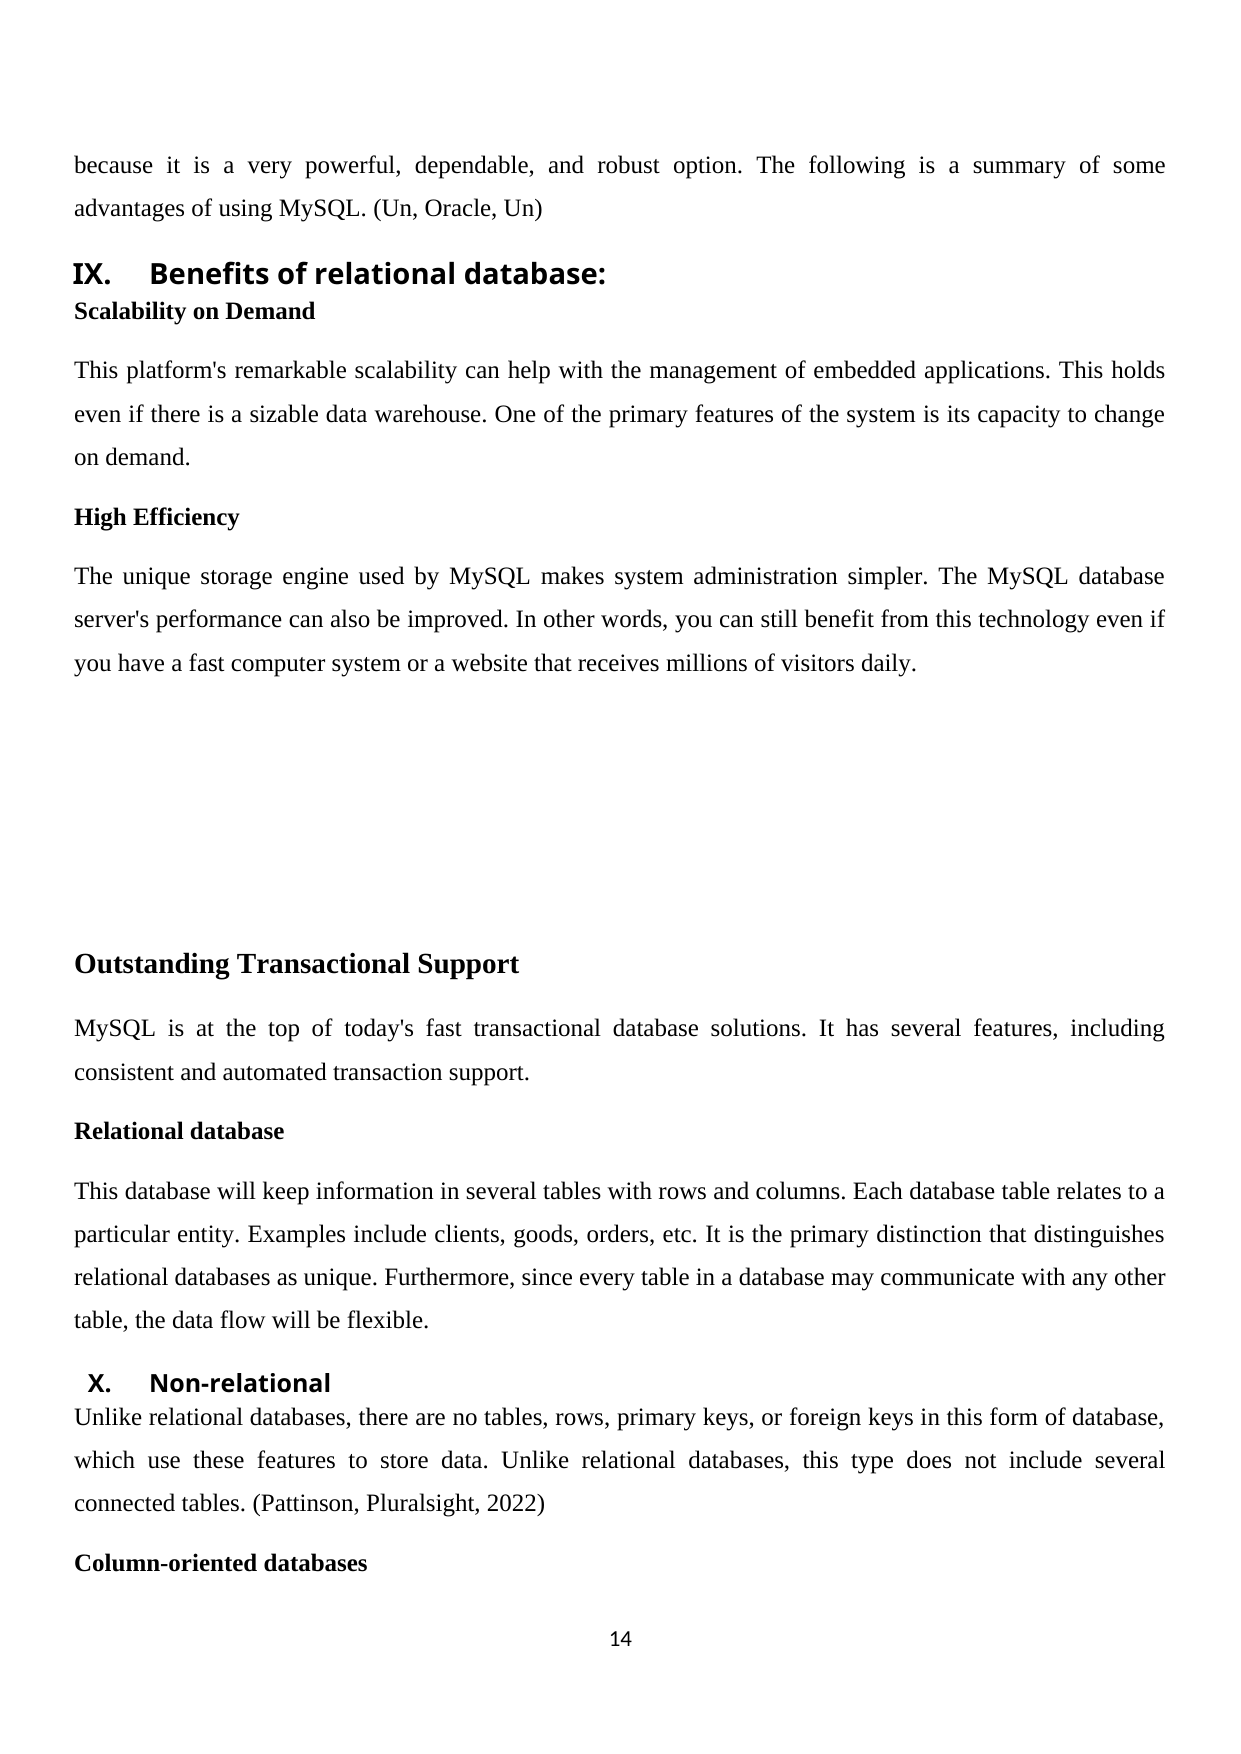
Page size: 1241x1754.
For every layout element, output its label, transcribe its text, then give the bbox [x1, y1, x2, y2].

text The unique storage engine used by MySQL makes system administration simpler. The MySQL database server's performance can also be improved. In other words, you can still benefit from this technology even if you have a fast computer system or a website that receives millions of visitors daily. [74, 561, 1166, 676]
subtitle Benefits of relational database: [111, 253, 1166, 293]
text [74, 150, 1166, 222]
text Scalability on Demand [74, 296, 1166, 324]
text Relational database [74, 1116, 1166, 1145]
text MySQL is at the top of today's fast transactional database solutions. It has several features, including consistent and automated transaction support. [74, 1013, 1166, 1085]
text Column-oriented databases [74, 1548, 1166, 1577]
text This database will keep information in several tables with rows and columns. Each database table relates to a particular entity. Examples include clients, goods, orders, etc. It is the primary distinction that distinguishes relational databases as unique. Furthermore, since every table in a database may communicate with any other table, the data flow will be flexible. [74, 1176, 1166, 1334]
text This platform's remarkable scalability can help with the management of embedded applications. This holds even if there is a sizable data warehouse. One of the primary features of the system is its capacity to change on demand. [74, 356, 1166, 471]
subtitle Non-relational [111, 1365, 1166, 1399]
text Outstanding Transactional Support [74, 947, 1166, 980]
text Unlike relational databases, there are no tables, rows, primary keys, or foreign keys in this form of database, which use these features to store data. Unlike relational databases, this type does not include several connected tables. [74, 1402, 1166, 1517]
text High Efficiency [74, 502, 1166, 530]
